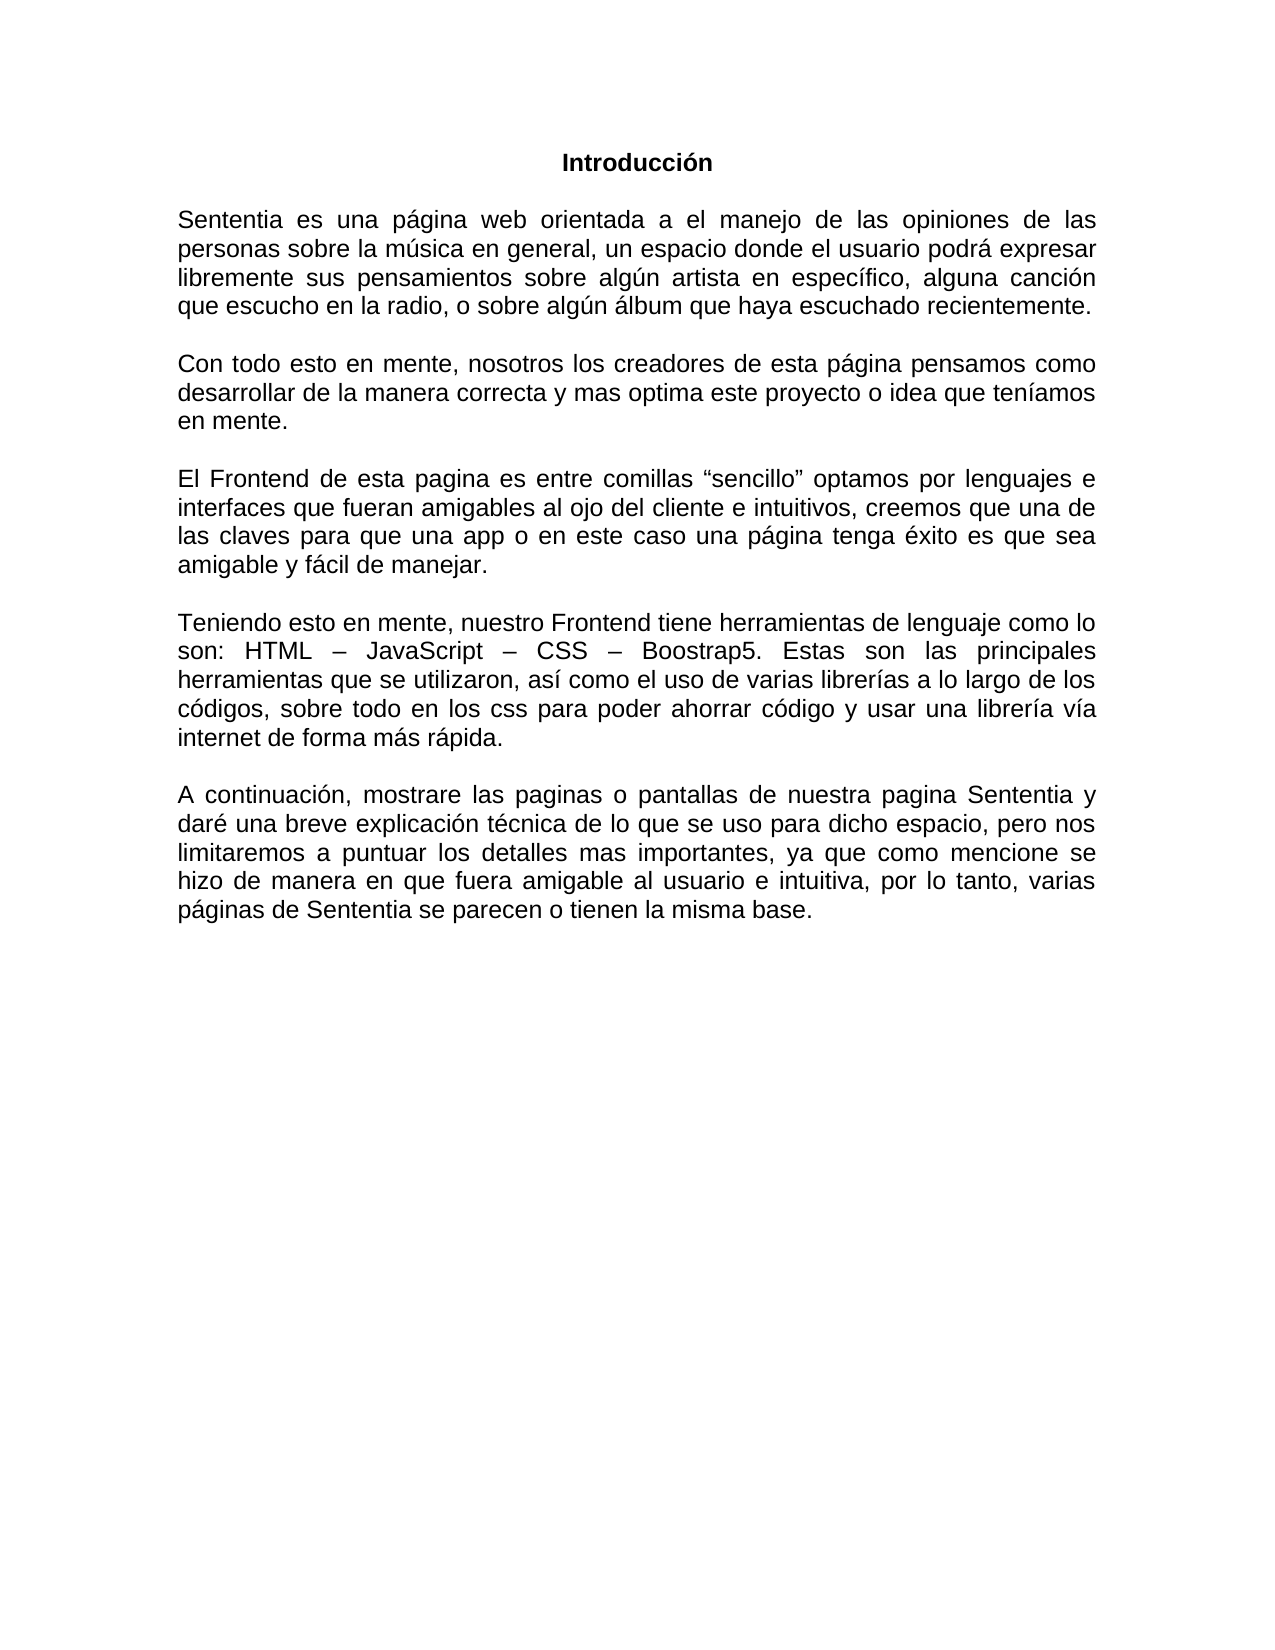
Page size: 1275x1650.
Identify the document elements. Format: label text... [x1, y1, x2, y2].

text Sententia es una página web orientada a el manejo de las opiniones de las personas sobre la música en general, un espacio donde el usuario podrá expresar libremente sus pensamientos sobre algún artista en específico, alguna canción que escucho en la radio, o sobre algún álbum que haya escuchado recientemente. [177, 205, 1098, 320]
text Introducción [177, 148, 1098, 176]
text A continuación, mostrare las paginas o pantallas de nuestra pagina Sententia y daré una breve explicación técnica de lo que se uso para dicho espacio, pero nos limitaremos a puntuar los detalles mas importantes, ya que como mencione se hizo de manera en que fuera amigable al usuario e intuitiva, por lo tanto, varias páginas de Sententia se parecen o tienen la misma base. [177, 780, 1098, 924]
text Teniendo esto en mente, nuestro Frontend tiene herramientas de lenguaje como lo son: HTML – JavaScript – CSS – Boostrap5. Estas son las principales herramientas que se utilizaron, así como el uso de varias librerías a lo largo de los códigos, sobre todo en los css para poder ahorrar código y usar una librería vía internet de forma más rápida. [177, 608, 1098, 751]
text El Frontend de esta pagina es entre comillas “sencillo” optamos por lenguajes e interfaces que fueran amigables al ojo del cliente e intuitivos, creemos que una de las claves para que una app o en este caso una página tenga éxito es que sea amigable y fácil de manejar. [177, 464, 1098, 579]
text Con todo esto en mente, nosotros los creadores de esta página pensamos como desarrollar de la manera correcta y mas optima este proyecto o idea que teníamos en mente. [177, 349, 1098, 435]
